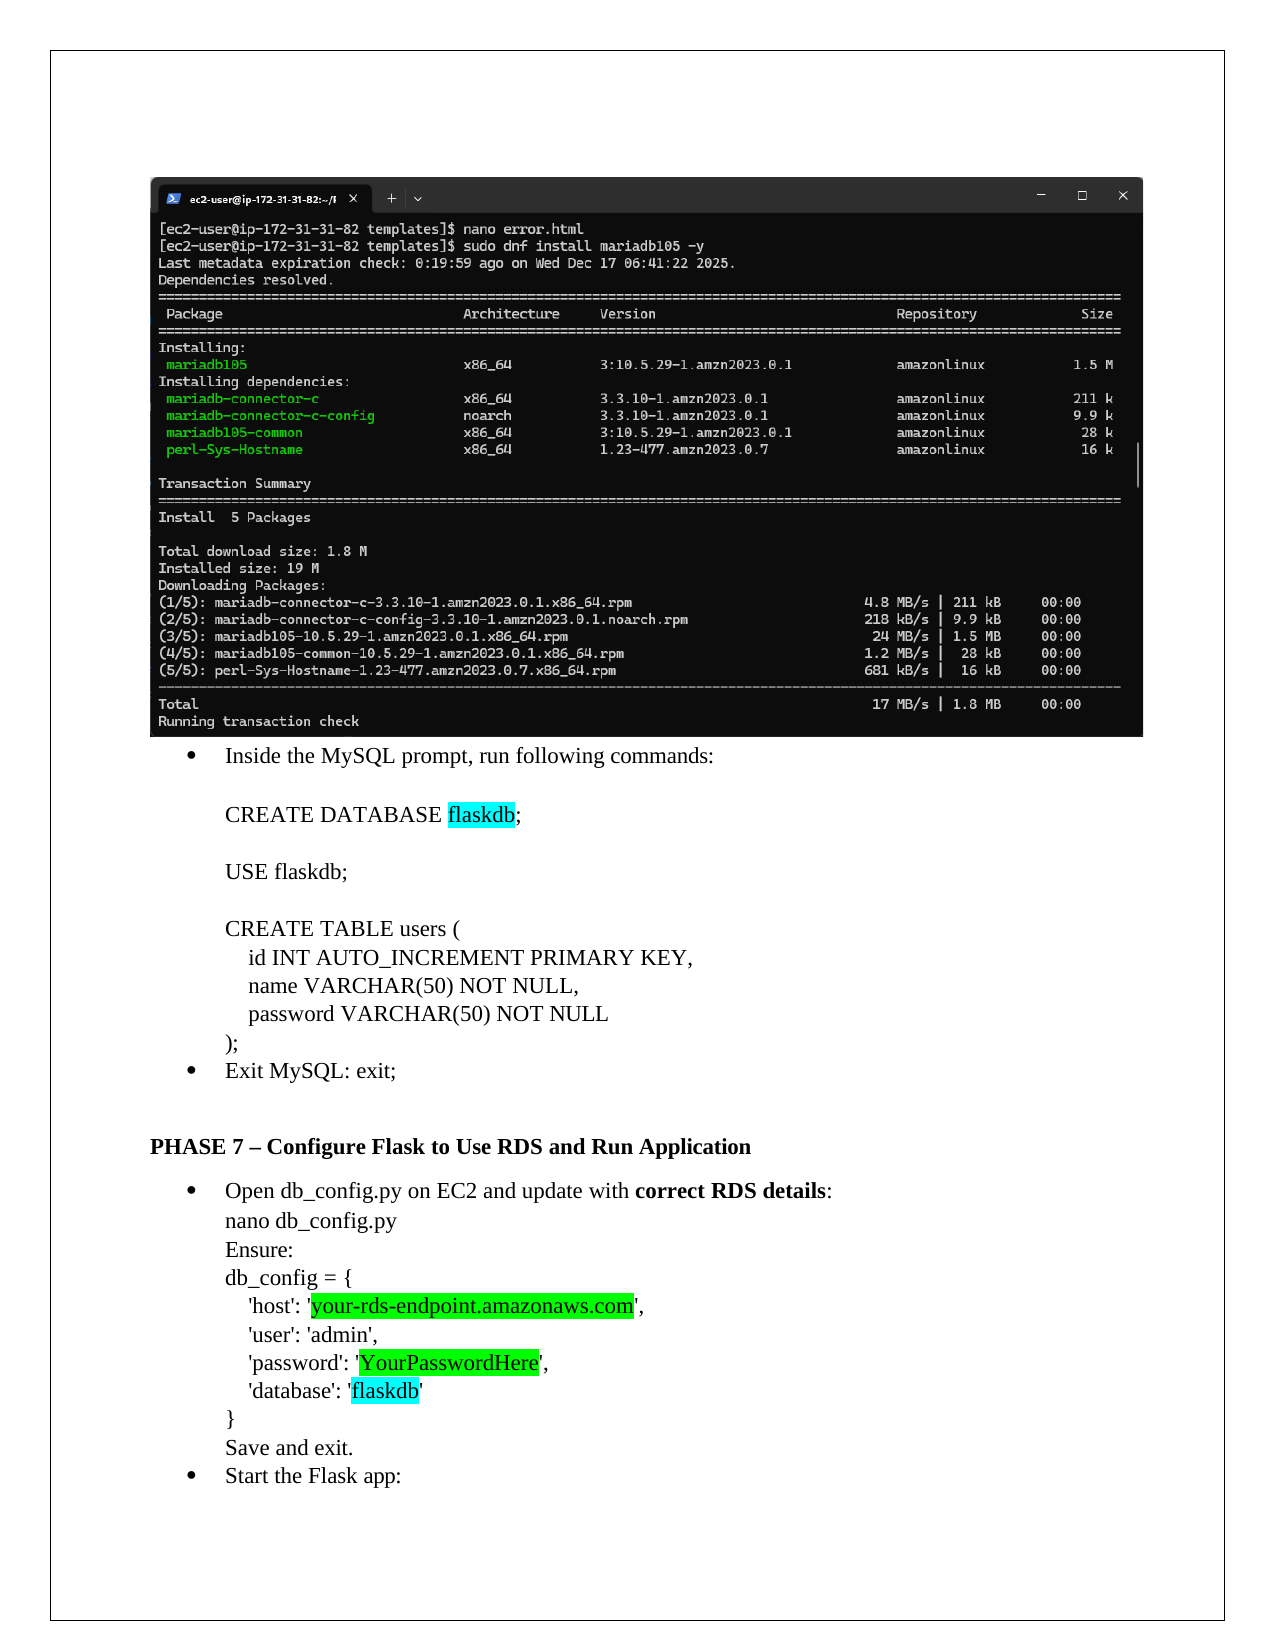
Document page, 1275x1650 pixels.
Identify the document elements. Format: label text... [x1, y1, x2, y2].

list Exit MySQL: exit; [187, 1057, 1200, 1083]
text CREATE DATABASE flaskdb; USE flaskdb; [225, 802, 537, 885]
list Open db_config.py on EC2 and update with correct RDS details: nano db_config.py [187, 1177, 832, 1234]
text CREATE TABLE users ( [225, 915, 1200, 942]
list Start the Flask app: [187, 1462, 1200, 1489]
text db_config = { [225, 1264, 1200, 1290]
picture [150, 177, 1144, 737]
text 'host': 'your-rds-endpoint.amazonaws.com', 'user': 'admin', [248, 1292, 644, 1347]
list Inside the MySQL prompt, run following commands: [187, 742, 1200, 769]
text } [225, 1406, 1200, 1432]
text Save and exit. [225, 1434, 1200, 1460]
text password VARCHAR(50) NOT NULL [248, 1000, 1200, 1026]
text ); [225, 1028, 1200, 1055]
text 'password': 'YourPasswordHere', 'database': 'flaskdb' [248, 1349, 549, 1404]
subtitle PHASE 7 – Configure Flask to Use RDS and Run Application [150, 1133, 1200, 1159]
text id INT AUTO_INCREMENT PRIMARY KEY, name VARCHAR(50) NOT NULL, [248, 944, 695, 998]
text Ensure: [225, 1238, 1200, 1262]
